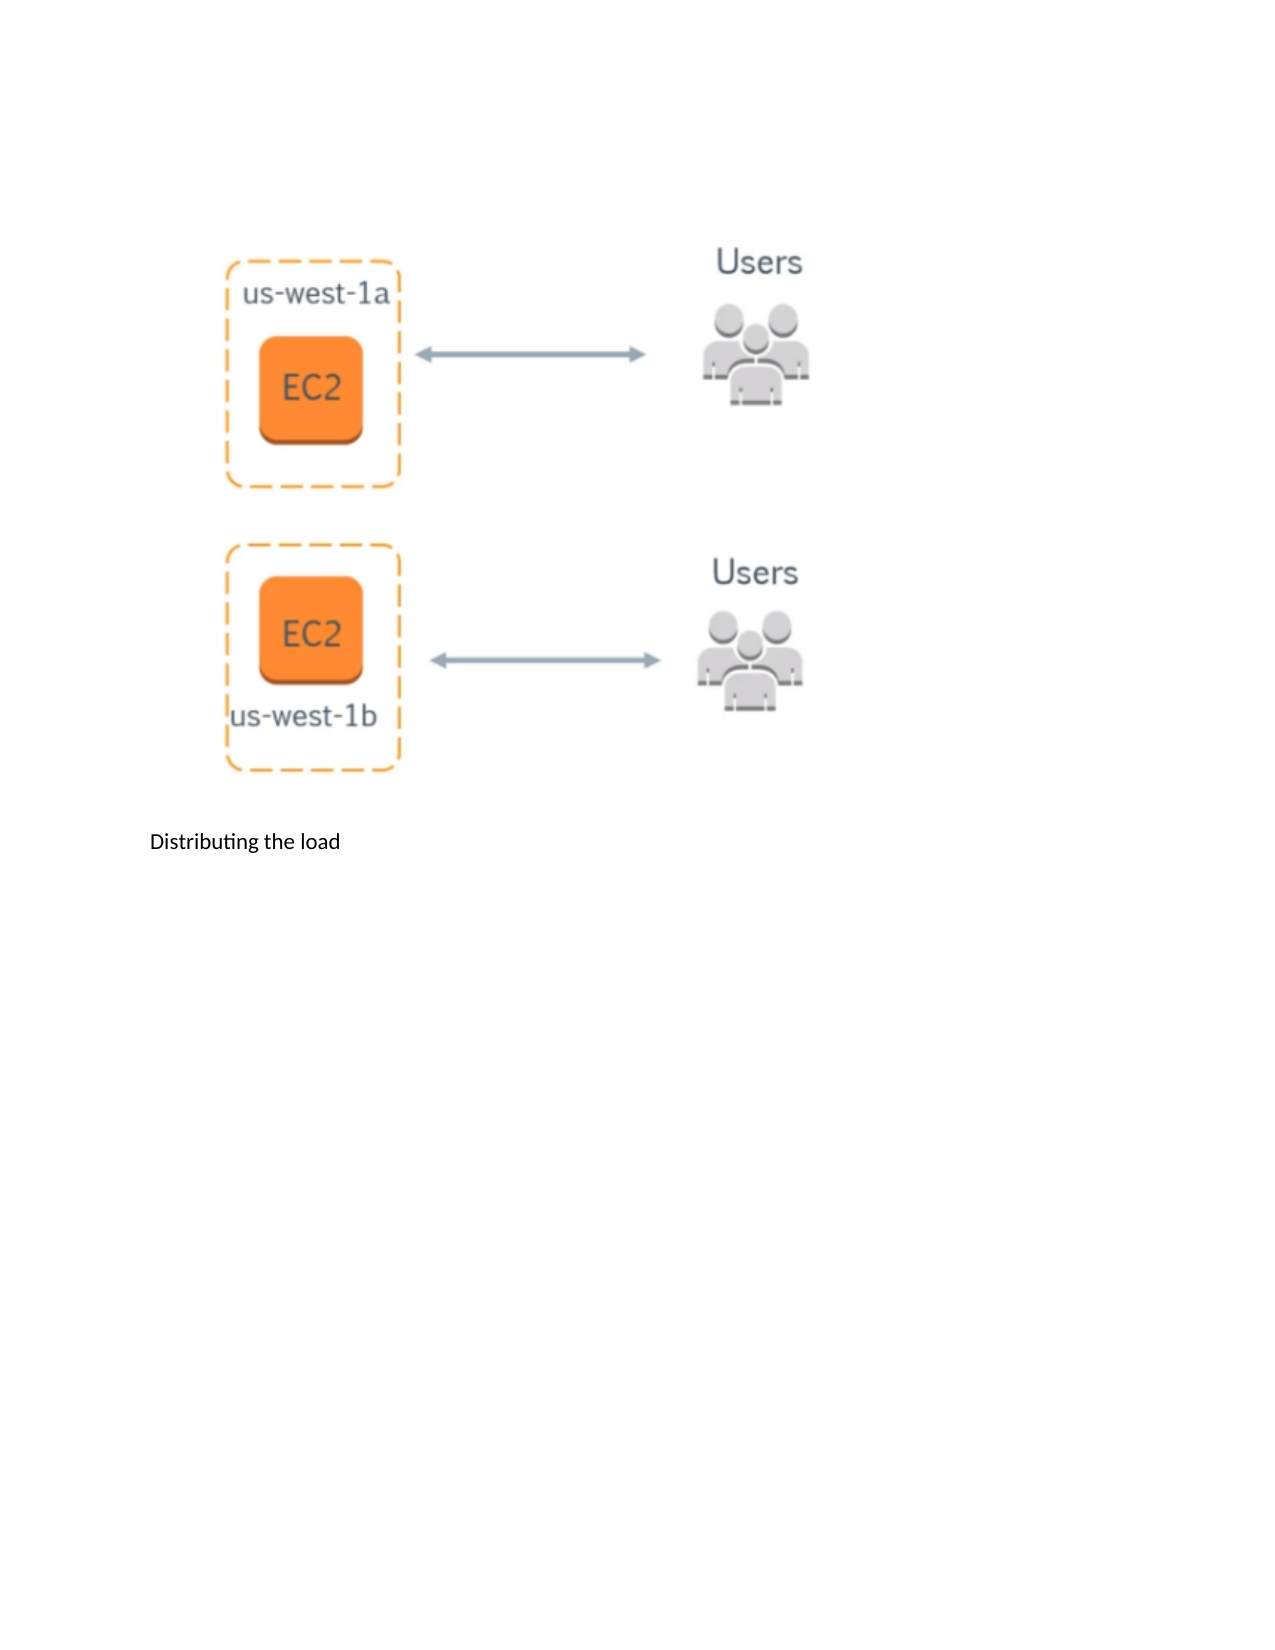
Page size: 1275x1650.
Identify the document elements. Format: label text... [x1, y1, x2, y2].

picture [150, 150, 1125, 803]
text Distributing the load [150, 827, 1125, 856]
